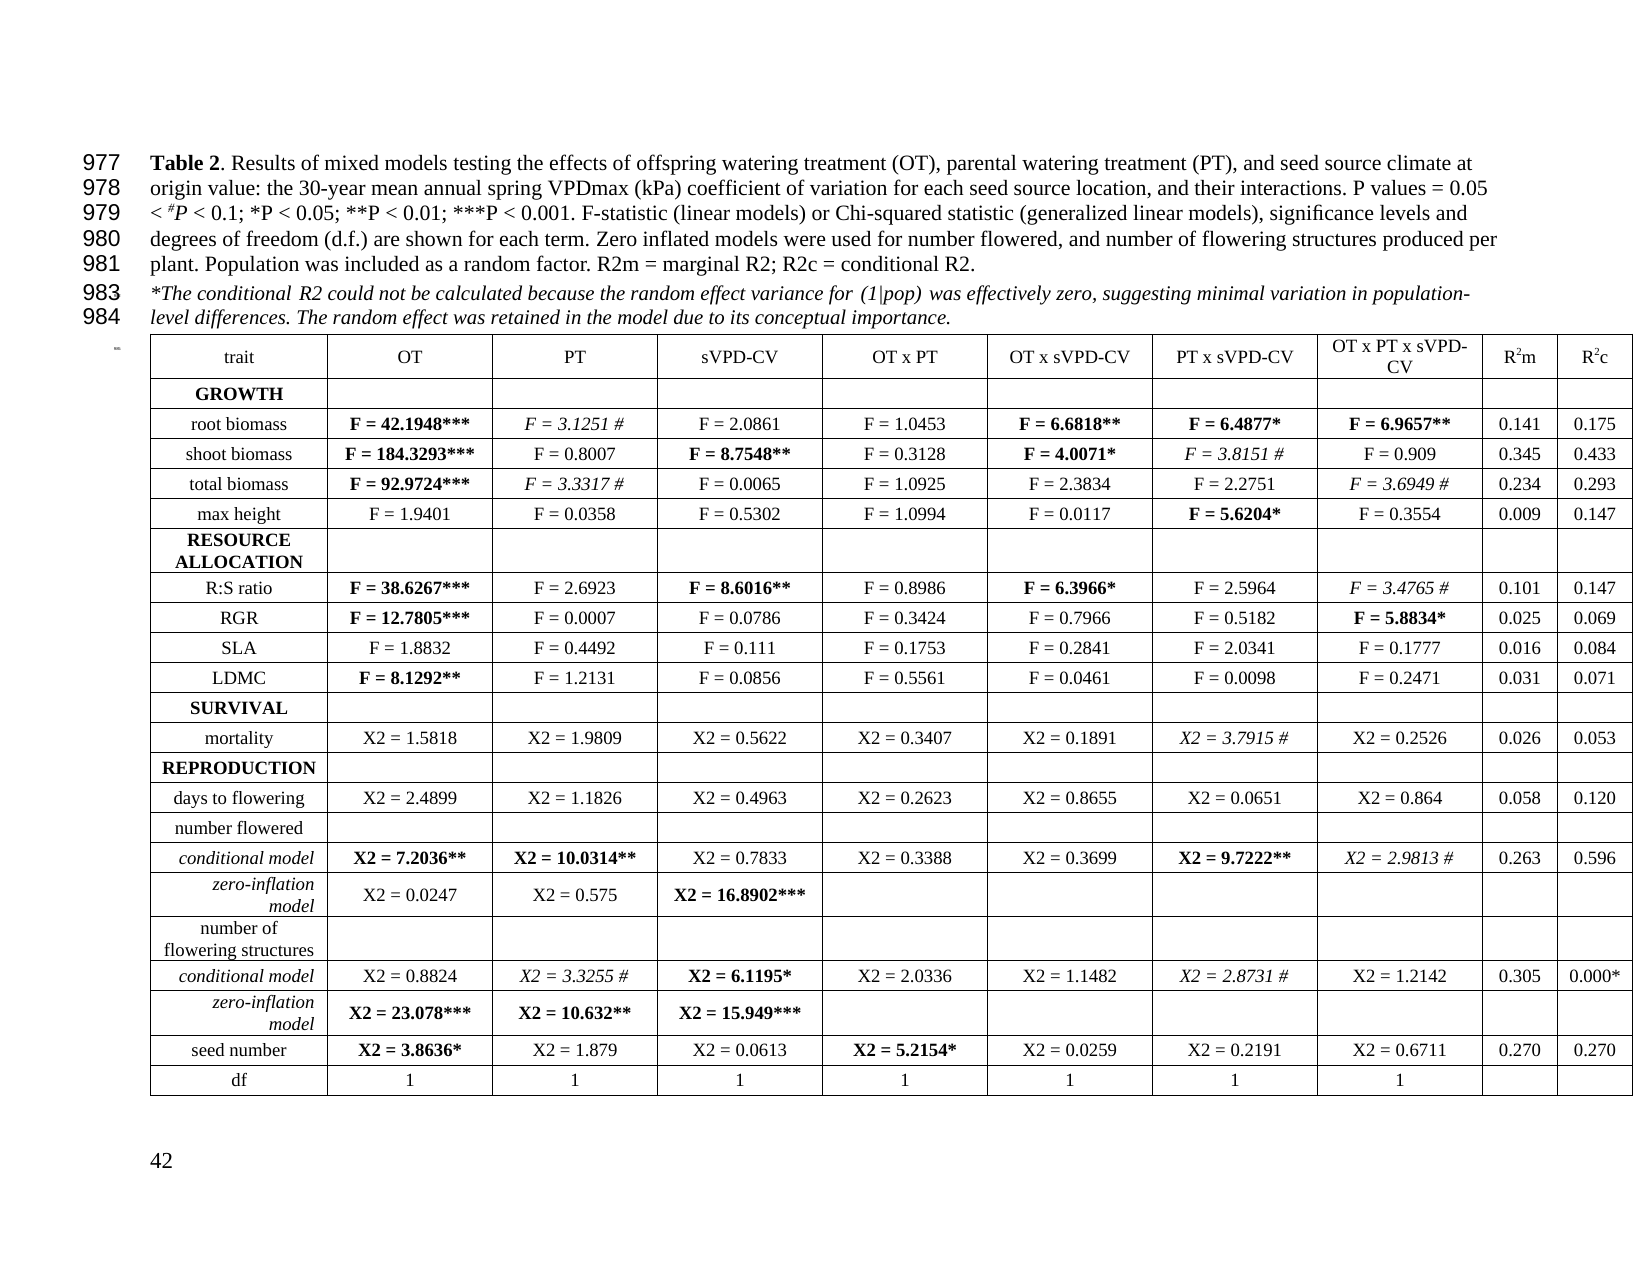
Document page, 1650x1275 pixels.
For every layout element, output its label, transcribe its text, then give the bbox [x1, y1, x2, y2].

table_cell [1153, 991, 1317, 1034]
table_cell shoot biomass [151, 439, 327, 468]
table_cell [823, 917, 987, 960]
table_cell F = 8.7548** [658, 439, 822, 468]
table_cell F = 38.6267*** [328, 573, 492, 602]
table_cell X2 = 0.0651 [1153, 783, 1317, 812]
table_cell 0.009 [1483, 499, 1557, 528]
table_header sVPD-CV [658, 335, 822, 378]
table_cell [1483, 529, 1557, 572]
table_cell X2 = 0.3699 [988, 843, 1152, 872]
table_cell F = 0.3424 [823, 603, 987, 632]
table_cell [1558, 991, 1632, 1034]
table_header OT x PT x sVPD-CV [1318, 335, 1482, 378]
table_cell X2 = 0.3407 [823, 723, 987, 752]
table_cell X2 = 0.864 [1318, 783, 1482, 812]
table_cell X2 = 2.8731 # [1153, 961, 1317, 990]
table_cell 0.147 [1558, 499, 1632, 528]
table_header PT [493, 335, 657, 378]
table_cell X2 = 1.1482 [988, 961, 1152, 990]
table_cell F = 0.3128 [823, 439, 987, 468]
table_cell zero-inflation model [151, 991, 327, 1034]
table_cell F = 4.0071* [988, 439, 1152, 468]
table_cell [328, 813, 492, 842]
table_header OT x sVPD-CV [988, 335, 1152, 378]
table_cell [493, 753, 657, 782]
table_cell REPRODUCTION [151, 753, 327, 782]
table_cell RESOURCE ALLOCATION [151, 529, 327, 572]
table_cell X2 = 2.9813 # [1318, 843, 1482, 872]
table_cell 0.058 [1483, 783, 1557, 812]
table_cell [658, 753, 822, 782]
table_cell X2 = 9.7222** [1153, 843, 1317, 872]
table_cell [823, 813, 987, 842]
table_cell 1 [1318, 1066, 1482, 1094]
table_cell total biomass [151, 469, 327, 498]
table_cell 1 [658, 1066, 822, 1094]
table_cell [658, 813, 822, 842]
table_cell [658, 917, 822, 960]
table_cell [823, 753, 987, 782]
table_cell [1153, 873, 1317, 916]
table_cell 0.263 [1483, 843, 1557, 872]
table_cell F = 0.0358 [493, 499, 657, 528]
table_cell X2 = 10.632** [493, 991, 657, 1034]
table_cell [1318, 753, 1482, 782]
table_cell X2 = 1.1826 [493, 783, 657, 812]
table_cell X2 = 7.2036** [328, 843, 492, 872]
table_cell 0.101 [1483, 573, 1557, 602]
table_cell [1153, 917, 1317, 960]
table_cell F = 2.3834 [988, 469, 1152, 498]
table_cell F = 2.5964 [1153, 573, 1317, 602]
table_cell conditional model [151, 961, 327, 990]
table_cell F = 1.0453 [823, 409, 987, 438]
table_cell F = 92.9724*** [328, 469, 492, 498]
table_cell [823, 693, 987, 722]
table_cell [988, 693, 1152, 722]
table_cell [1318, 873, 1482, 916]
table_cell [1483, 1066, 1557, 1094]
table_cell F = 0.8007 [493, 439, 657, 468]
table_cell X2 = 1.2142 [1318, 961, 1482, 990]
table_cell [1558, 1066, 1632, 1094]
table_header trait [151, 335, 327, 378]
table_cell [1153, 379, 1317, 408]
table_cell X2 = 0.4963 [658, 783, 822, 812]
table_cell F = 0.2841 [988, 633, 1152, 662]
table_cell F = 6.3966* [988, 573, 1152, 602]
table_cell F = 0.4492 [493, 633, 657, 662]
table_cell [1483, 753, 1557, 782]
table_cell max height [151, 499, 327, 528]
table_cell [823, 873, 987, 916]
table_cell SURVIVAL [151, 693, 327, 722]
table_cell [1153, 753, 1317, 782]
table_cell [1558, 529, 1632, 572]
table_cell F = 2.0341 [1153, 633, 1317, 662]
table_cell days to flowering [151, 783, 327, 812]
table_cell seed number [151, 1036, 327, 1064]
table_cell R:S ratio [151, 573, 327, 602]
table_cell X2 = 6.1195* [658, 961, 822, 990]
table_cell X2 = 0.1891 [988, 723, 1152, 752]
text *The conditional R2 could not be calculated because the random effect variance for (1|pop) was effectively zero, suggesting minimal variation in population-level differences. The random effect was retained in the model due to its conceptual importance. [150, 281, 1500, 329]
table_cell [1318, 379, 1482, 408]
table_cell 0.433 [1558, 439, 1632, 468]
table_header R2m [1483, 335, 1557, 378]
table_cell [1483, 917, 1557, 960]
table_cell X2 = 15.949*** [658, 991, 822, 1034]
table_cell X2 = 0.7833 [658, 843, 822, 872]
table_cell 0.071 [1558, 663, 1632, 692]
table_cell [328, 379, 492, 408]
table_cell X2 = 2.4899 [328, 783, 492, 812]
table_cell X2 = 0.8655 [988, 783, 1152, 812]
table_cell X2 = 0.0613 [658, 1036, 822, 1064]
table_cell F = 0.0786 [658, 603, 822, 632]
table_cell [658, 693, 822, 722]
table_cell [328, 917, 492, 960]
table_cell 0.053 [1558, 723, 1632, 752]
table_cell F = 0.909 [1318, 439, 1482, 468]
table_cell mortality [151, 723, 327, 752]
table_cell 0.305 [1483, 961, 1557, 990]
table_cell 0.345 [1483, 439, 1557, 468]
table_cell 0.025 [1483, 603, 1557, 632]
table_cell X2 = 0.0247 [328, 873, 492, 916]
table_cell X2 = 0.5622 [658, 723, 822, 752]
table_cell [328, 693, 492, 722]
table_cell F = 0.0461 [988, 663, 1152, 692]
table_cell F = 0.0065 [658, 469, 822, 498]
text Table 2. Results of mixed models testing the effects of offspring watering treatment (OT), parental watering treatment (PT), and seed source climate at origin value: the 30-year mean annual spring VPDmax (kPa) coefficient of variation for each seed source location, and their interactions. P values = 0.05 < #P < 0.1; *P < 0.05; **P < 0.01; ***P < 0.001. F-statistic (linear models) or Chi-squared statistic (generalized linear models), signiﬁcance levels and degrees of freedom (d.f.) are shown for each term. Zero inflated models were used for number flowered, and number of flowering structures produced per plant. Population was included as a random factor. R2m = marginal R2; R2c = conditional R2. [150, 150, 1500, 276]
table_cell [328, 529, 492, 572]
table_cell [1558, 753, 1632, 782]
table_cell [493, 693, 657, 722]
table_cell X2 = 0.575 [493, 873, 657, 916]
table_cell F = 5.6204* [1153, 499, 1317, 528]
table_cell X2 = 16.8902*** [658, 873, 822, 916]
table_cell [988, 753, 1152, 782]
table_cell F = 3.1251 # [493, 409, 657, 438]
table_cell [1558, 917, 1632, 960]
table_cell 0.175 [1558, 409, 1632, 438]
table_cell X2 = 23.078*** [328, 991, 492, 1034]
table_cell [1483, 379, 1557, 408]
table_cell df [151, 1066, 327, 1094]
table_cell F = 0.1777 [1318, 633, 1482, 662]
table_header OT x PT [823, 335, 987, 378]
table_cell X2 = 3.8636* [328, 1036, 492, 1064]
table_cell F = 1.2131 [493, 663, 657, 692]
table_cell F = 3.3317 # [493, 469, 657, 498]
table_cell 0.026 [1483, 723, 1557, 752]
table_cell X2 = 3.7915 # [1153, 723, 1317, 752]
table_cell F = 8.1292** [328, 663, 492, 692]
table_cell [1153, 813, 1317, 842]
table_cell [823, 379, 987, 408]
table_cell number flowered [151, 813, 327, 842]
table_cell F = 12.7805*** [328, 603, 492, 632]
table_cell X2 = 10.0314** [493, 843, 657, 872]
table_cell SLA [151, 633, 327, 662]
table_cell [1318, 529, 1482, 572]
table_cell [493, 813, 657, 842]
table_cell 1 [823, 1066, 987, 1094]
table_cell 0.147 [1558, 573, 1632, 602]
table_cell LDMC [151, 663, 327, 692]
table_cell [823, 991, 987, 1034]
table_cell [1558, 873, 1632, 916]
table_cell F = 0.7966 [988, 603, 1152, 632]
table_cell F = 3.8151 # [1153, 439, 1317, 468]
table_cell F = 2.2751 [1153, 469, 1317, 498]
table_cell [658, 529, 822, 572]
table_cell [1318, 693, 1482, 722]
table_cell 1 [988, 1066, 1152, 1094]
table_cell F = 184.3293*** [328, 439, 492, 468]
table_cell F = 3.6949 # [1318, 469, 1482, 498]
table_cell [493, 379, 657, 408]
table_cell 1 [493, 1066, 657, 1094]
table_cell [1318, 813, 1482, 842]
table_cell 0.293 [1558, 469, 1632, 498]
table_cell 0.016 [1483, 633, 1557, 662]
table_cell F = 42.1948*** [328, 409, 492, 438]
table_cell 0.069 [1558, 603, 1632, 632]
table_cell [493, 917, 657, 960]
table_cell [1318, 991, 1482, 1034]
table_cell [328, 753, 492, 782]
table_cell 0.270 [1558, 1036, 1632, 1064]
table_cell X2 = 0.2623 [823, 783, 987, 812]
table_cell X2 = 0.3388 [823, 843, 987, 872]
table_cell 0.084 [1558, 633, 1632, 662]
table_cell [658, 379, 822, 408]
table_cell F = 0.3554 [1318, 499, 1482, 528]
table_cell F = 0.1753 [823, 633, 987, 662]
table_cell 0.270 [1483, 1036, 1557, 1064]
table_cell [1558, 693, 1632, 722]
table_cell X2 = 2.0336 [823, 961, 987, 990]
table_cell [988, 917, 1152, 960]
table_cell root biomass [151, 409, 327, 438]
table_header OT [328, 335, 492, 378]
table_cell [1153, 693, 1317, 722]
table_cell [1153, 529, 1317, 572]
table_cell F = 6.6818** [988, 409, 1152, 438]
table_header PT x sVPD-CV [1153, 335, 1317, 378]
table_cell 0.141 [1483, 409, 1557, 438]
table_cell [1483, 693, 1557, 722]
table_cell F = 0.0098 [1153, 663, 1317, 692]
table_cell X2 = 0.2191 [1153, 1036, 1317, 1064]
table_cell X2 = 1.9809 [493, 723, 657, 752]
table_cell 1 [1153, 1066, 1317, 1094]
table_cell 0.120 [1558, 783, 1632, 812]
table_cell X2 = 0.0259 [988, 1036, 1152, 1064]
table_cell [1558, 813, 1632, 842]
table_cell [988, 991, 1152, 1034]
table_cell F = 0.0117 [988, 499, 1152, 528]
table_cell [988, 813, 1152, 842]
table_cell F = 0.111 [658, 633, 822, 662]
table_cell [988, 379, 1152, 408]
table_cell 0.000* [1558, 961, 1632, 990]
table_cell F = 2.0861 [658, 409, 822, 438]
table_cell X2 = 1.5818 [328, 723, 492, 752]
table_cell [1483, 873, 1557, 916]
table_cell F = 0.0007 [493, 603, 657, 632]
table_cell F = 1.0925 [823, 469, 987, 498]
table_cell 0.031 [1483, 663, 1557, 692]
table_cell F = 1.8832 [328, 633, 492, 662]
table_cell [1483, 991, 1557, 1034]
table_cell F = 1.9401 [328, 499, 492, 528]
table_cell [988, 529, 1152, 572]
table_cell F = 1.0994 [823, 499, 987, 528]
table_cell X2 = 0.2526 [1318, 723, 1482, 752]
table_cell F = 6.9657** [1318, 409, 1482, 438]
table_cell zero-inflation model [151, 873, 327, 916]
table_cell X2 = 0.6711 [1318, 1036, 1482, 1064]
table_cell [1318, 917, 1482, 960]
table_cell F = 0.0856 [658, 663, 822, 692]
table_cell F = 0.2471 [1318, 663, 1482, 692]
table_cell [988, 873, 1152, 916]
table_cell [1483, 813, 1557, 842]
table_cell [1558, 379, 1632, 408]
table_cell F = 0.5182 [1153, 603, 1317, 632]
table_cell F = 0.8986 [823, 573, 987, 602]
table_cell F = 2.6923 [493, 573, 657, 602]
table_cell GROWTH [151, 379, 327, 408]
table_cell RGR [151, 603, 327, 632]
table_cell 1 [328, 1066, 492, 1094]
table_cell X2 = 5.2154* [823, 1036, 987, 1064]
table_cell [493, 529, 657, 572]
table_cell F = 0.5561 [823, 663, 987, 692]
table_cell number of flowering structures [151, 917, 327, 960]
table_cell [823, 529, 987, 572]
table_cell 0.234 [1483, 469, 1557, 498]
table_header R2c [1558, 335, 1632, 378]
table_cell F = 6.4877* [1153, 409, 1317, 438]
table_cell F = 3.4765 # [1318, 573, 1482, 602]
table_cell F = 5.8834* [1318, 603, 1482, 632]
table_cell X2 = 1.879 [493, 1036, 657, 1064]
table_cell 0.596 [1558, 843, 1632, 872]
table_cell X2 = 3.3255 # [493, 961, 657, 990]
table_cell F = 8.6016** [658, 573, 822, 602]
table_cell F = 0.5302 [658, 499, 822, 528]
table_cell X2 = 0.8824 [328, 961, 492, 990]
table_cell conditional model [151, 843, 327, 872]
